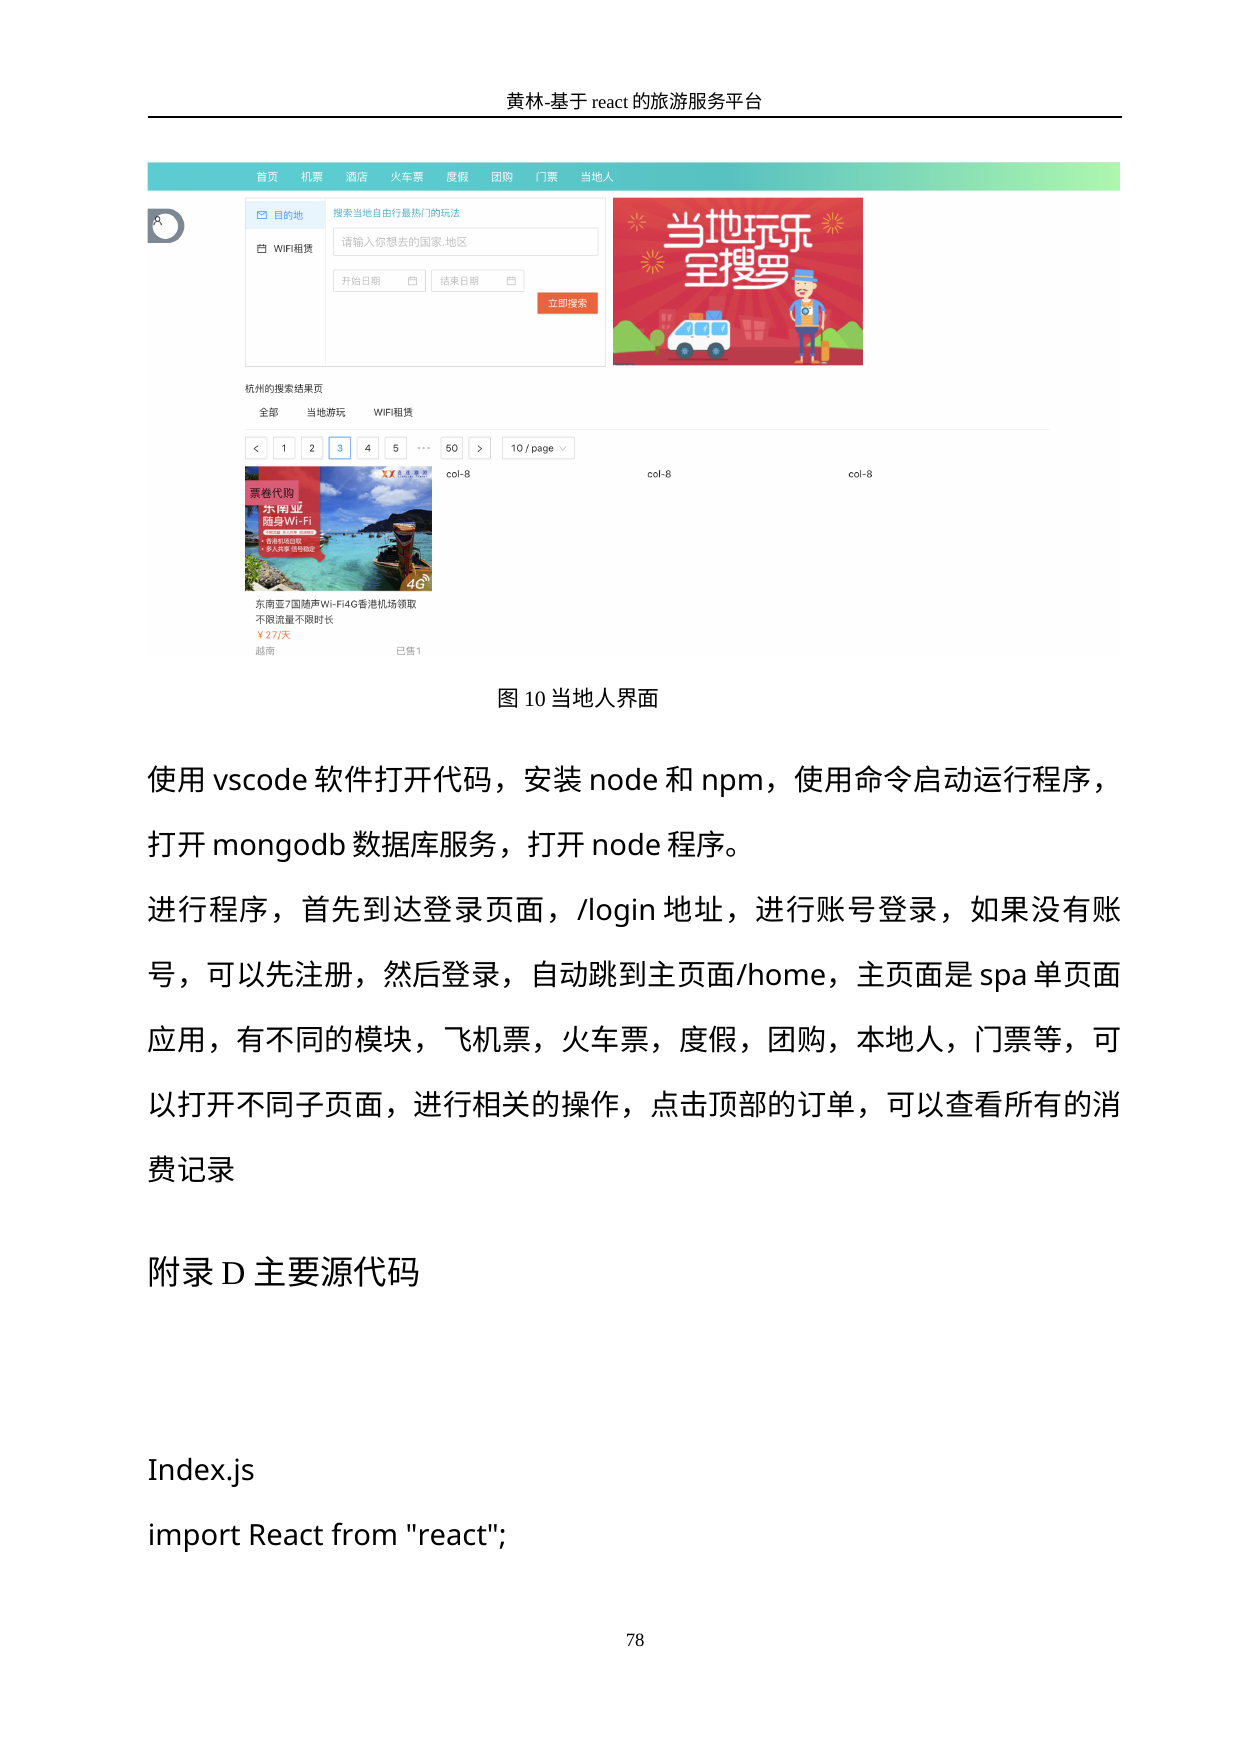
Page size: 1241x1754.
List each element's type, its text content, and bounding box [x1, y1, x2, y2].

subtitle 附录D 主要源代码 [148, 1237, 1122, 1302]
text import React from "react"; [148, 1502, 1122, 1567]
text 进行程序，首先到达登录页面，/login地址，进行账号登录，如果没有账号，可以先注册，然后登录，自动跳到主页面/home，主页面是spa单页面应用，有不同的模块，飞机票，火车票，度假，团购，本地人，门票等，可以打开不同子页面，进行相关的操作，点击顶部的订单，可以查看所有的消费记录 [148, 877, 1122, 1202]
text 使用vscode软件打开代码，安装node和npm，使用命令启动运行程序，打开mongodb数据库服务，打开node程序。 [148, 747, 1122, 877]
text 图10当地人界面 [454, 682, 1122, 714]
text Index.js [148, 1437, 1122, 1502]
picture [147, 162, 1120, 657]
